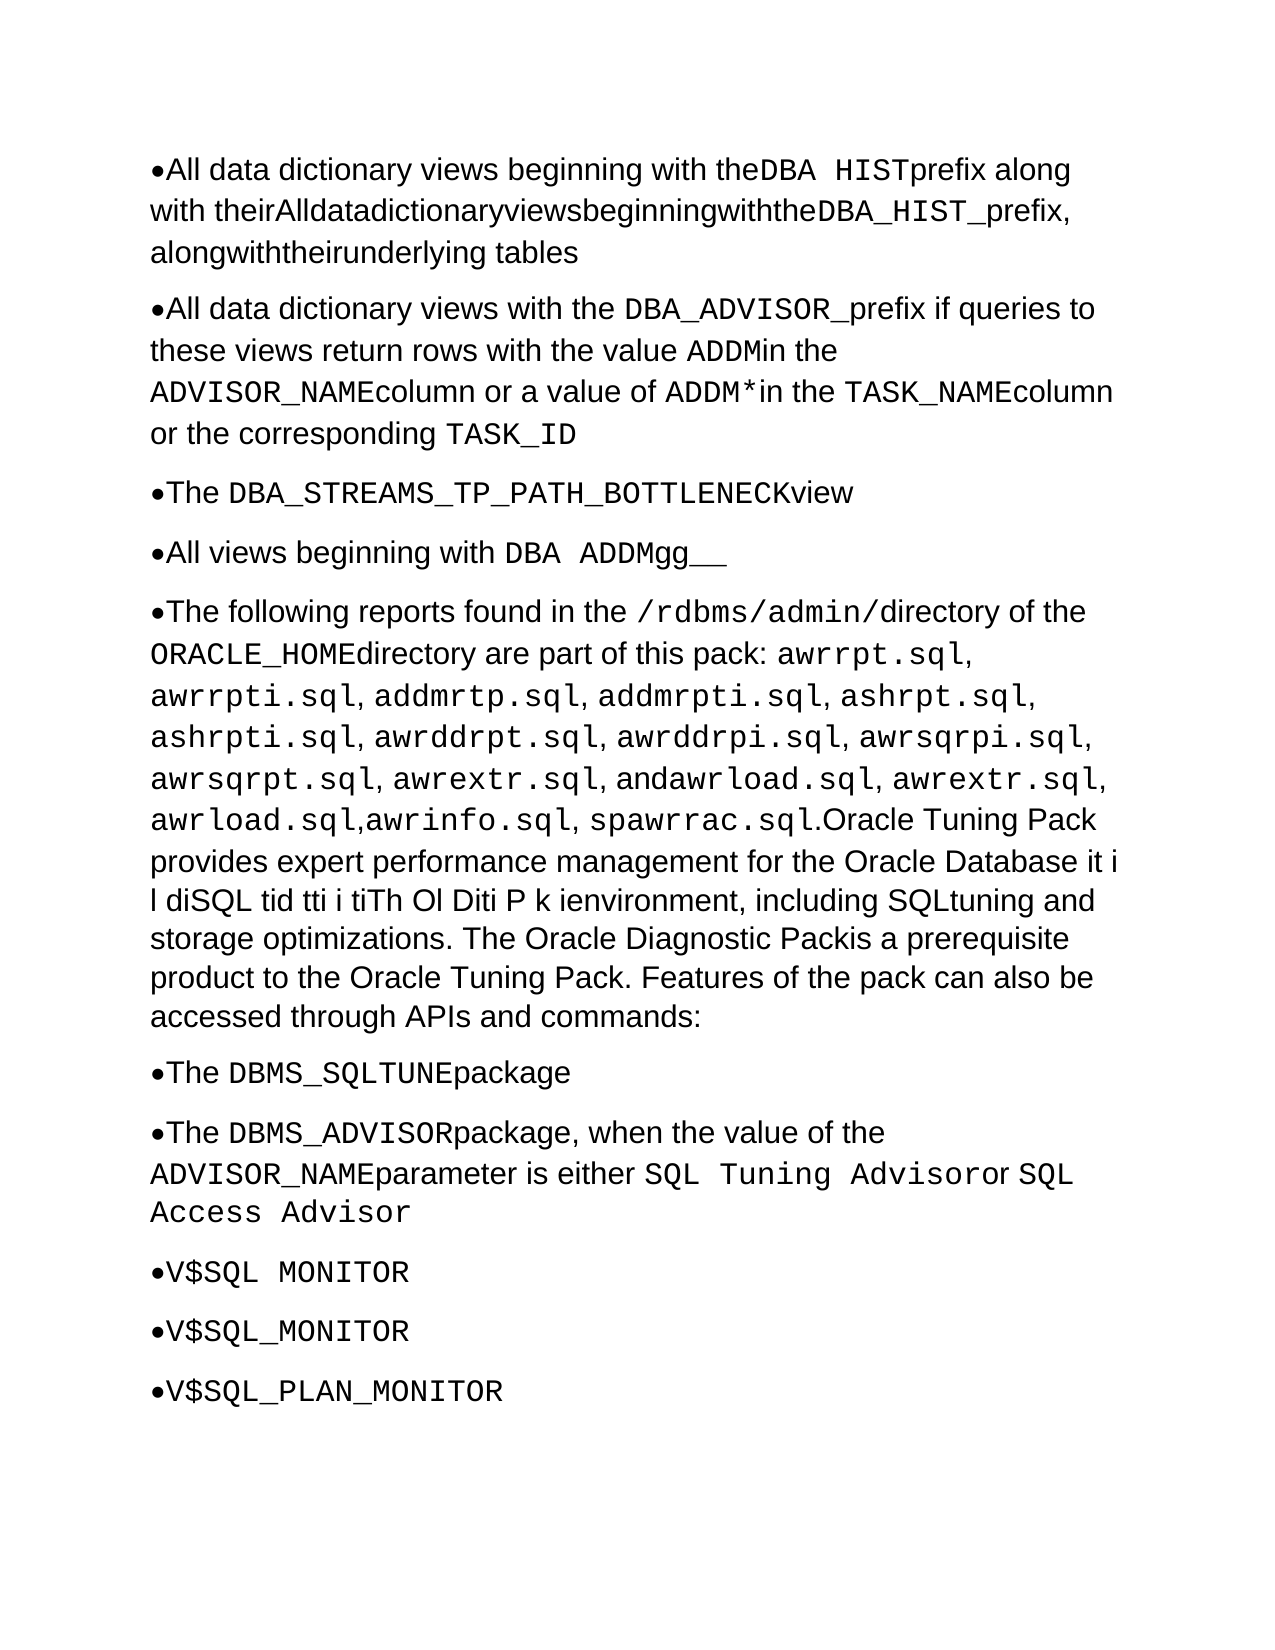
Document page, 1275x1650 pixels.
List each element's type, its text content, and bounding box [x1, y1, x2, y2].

text •V$SQL MONITOR [150, 1252, 1125, 1291]
text •The following reports found in the /rdbms/admin/directory of the ORACLE_HOMEdirectory are part of this pack: awrrpt.sql, awrrpti.sql, addmrtp.sql, addmrpti.sql, ashrpt.sql, ashrpti.sql, awrddrpt.sql, awrddrpi.sql, awrsqrpi.sql, awrsqrpt.sql, awrextr.sql, andawrload.sql, awrextr.sql, awrload.sql,awrinfo.sql, spawrrac.sql.Oracle Tuning Pack provides expert performance management for the Oracle Database it i l diSQL tid tti i tiTh Ol Diti P k ienvironment, including SQLtuning and storage optimizations. The Oracle Diagnostic Packis a prerequisite product to the Oracle Tuning Pack. Features of the pack can also be accessed through APIs and commands: [150, 592, 1125, 1034]
text •The DBA_STREAMS_TP_PATH_BOTTLENECKview [150, 473, 1125, 513]
text •The DBMS_SQLTUNEpackage [150, 1053, 1125, 1093]
text •All data dictionary views beginning with theDBA HISTprefix along with theirAlldatadictionaryviewsbeginningwiththeDBA_HIST_prefix, alongwiththeirunderlying tables [150, 150, 1125, 270]
text •All data dictionary views with the DBA_ADVISOR_prefix if queries to these views return rows with the value ADDMin the ADVISOR_NAMEcolumn or a value of ADDM*in the TASK_NAMEcolumn or the corresponding TASK_ID [150, 289, 1125, 454]
text •V$SQL_MONITOR [150, 1311, 1125, 1351]
text •V$SQL_PLAN_MONITOR [150, 1371, 1125, 1410]
text •All views beginning with DBA ADDMgg__ [150, 533, 1125, 573]
text •The DBMS_ADVISORpackage, when the value of the ADVISOR_NAMEparameter is either SQL Tuning Advisoror SQL Access Advisor [150, 1113, 1125, 1232]
